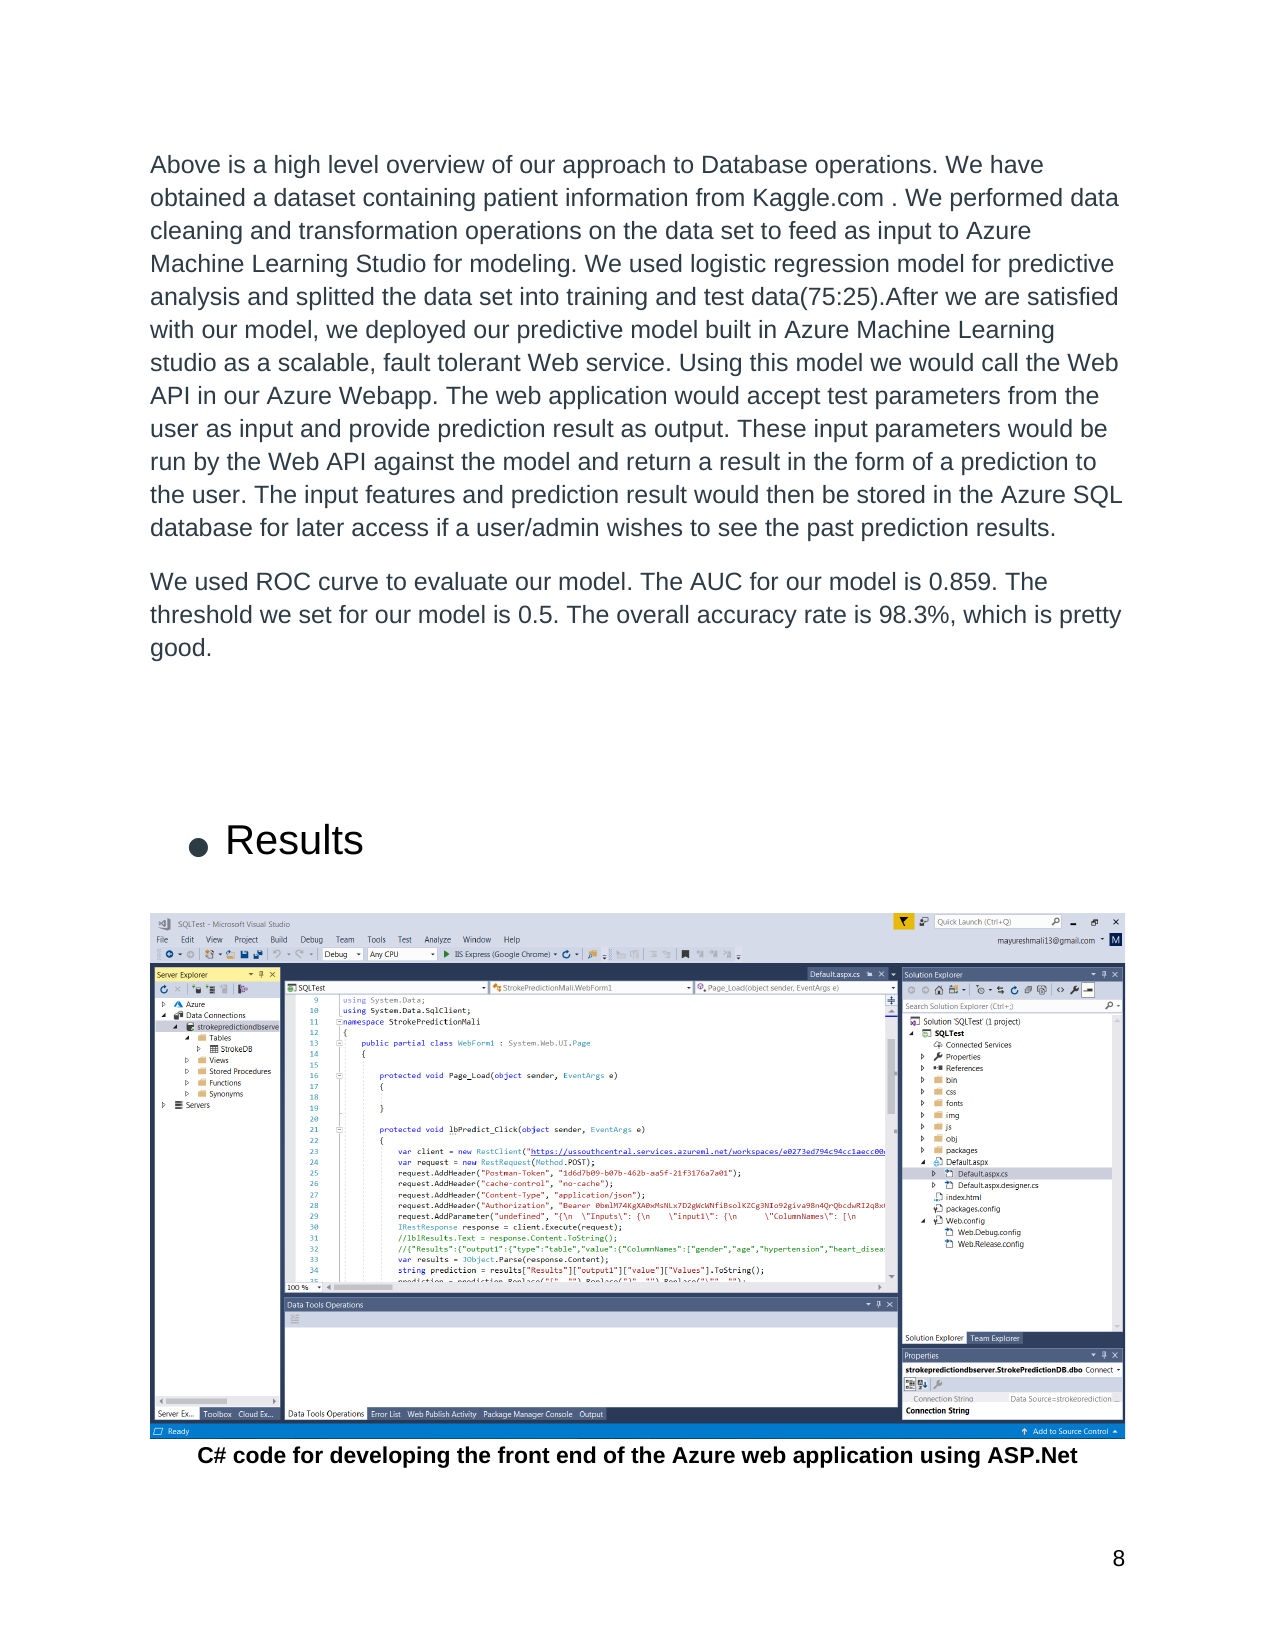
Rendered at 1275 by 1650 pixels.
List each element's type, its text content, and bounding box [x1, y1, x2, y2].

subtitle Results [187, 816, 1125, 863]
text C# code for developing the front end of the Azure web application using ASP.Net [150, 1442, 1125, 1468]
text Above is a high level overview of our approach to Database operations. We have obtained a dataset containing patient information from Kaggle.com . We performed data cleaning and transformation operations on the data set to feed as input to Azure Machine Learning Studio for modeling. We used logistic regression model for predictive analysis and splitted the data set into training and test data(75:25).After we are satisfied with our model, we deployed our predictive model built in Azure Machine Learning studio as a scalable, fault tolerant Web service. Using this model we would call the Web API in our Azure Webapp. The web application would accept test parameters from the user as input and provide prediction result as output. These input parameters would be run by the Web API against the model and return a result in the form of a prediction to the user. The input features and prediction result would then be stored in the Azure SQL database for later access if a user/admin wishes to see the past prediction results. [150, 150, 1125, 542]
picture [150, 913, 1125, 1439]
text We used ROC curve to evaluate our model. The AUC for our model is 0.859. The threshold we set for our model is 0.5. The overall accuracy rate is 98.3%, which is pretty good. [150, 567, 1125, 662]
